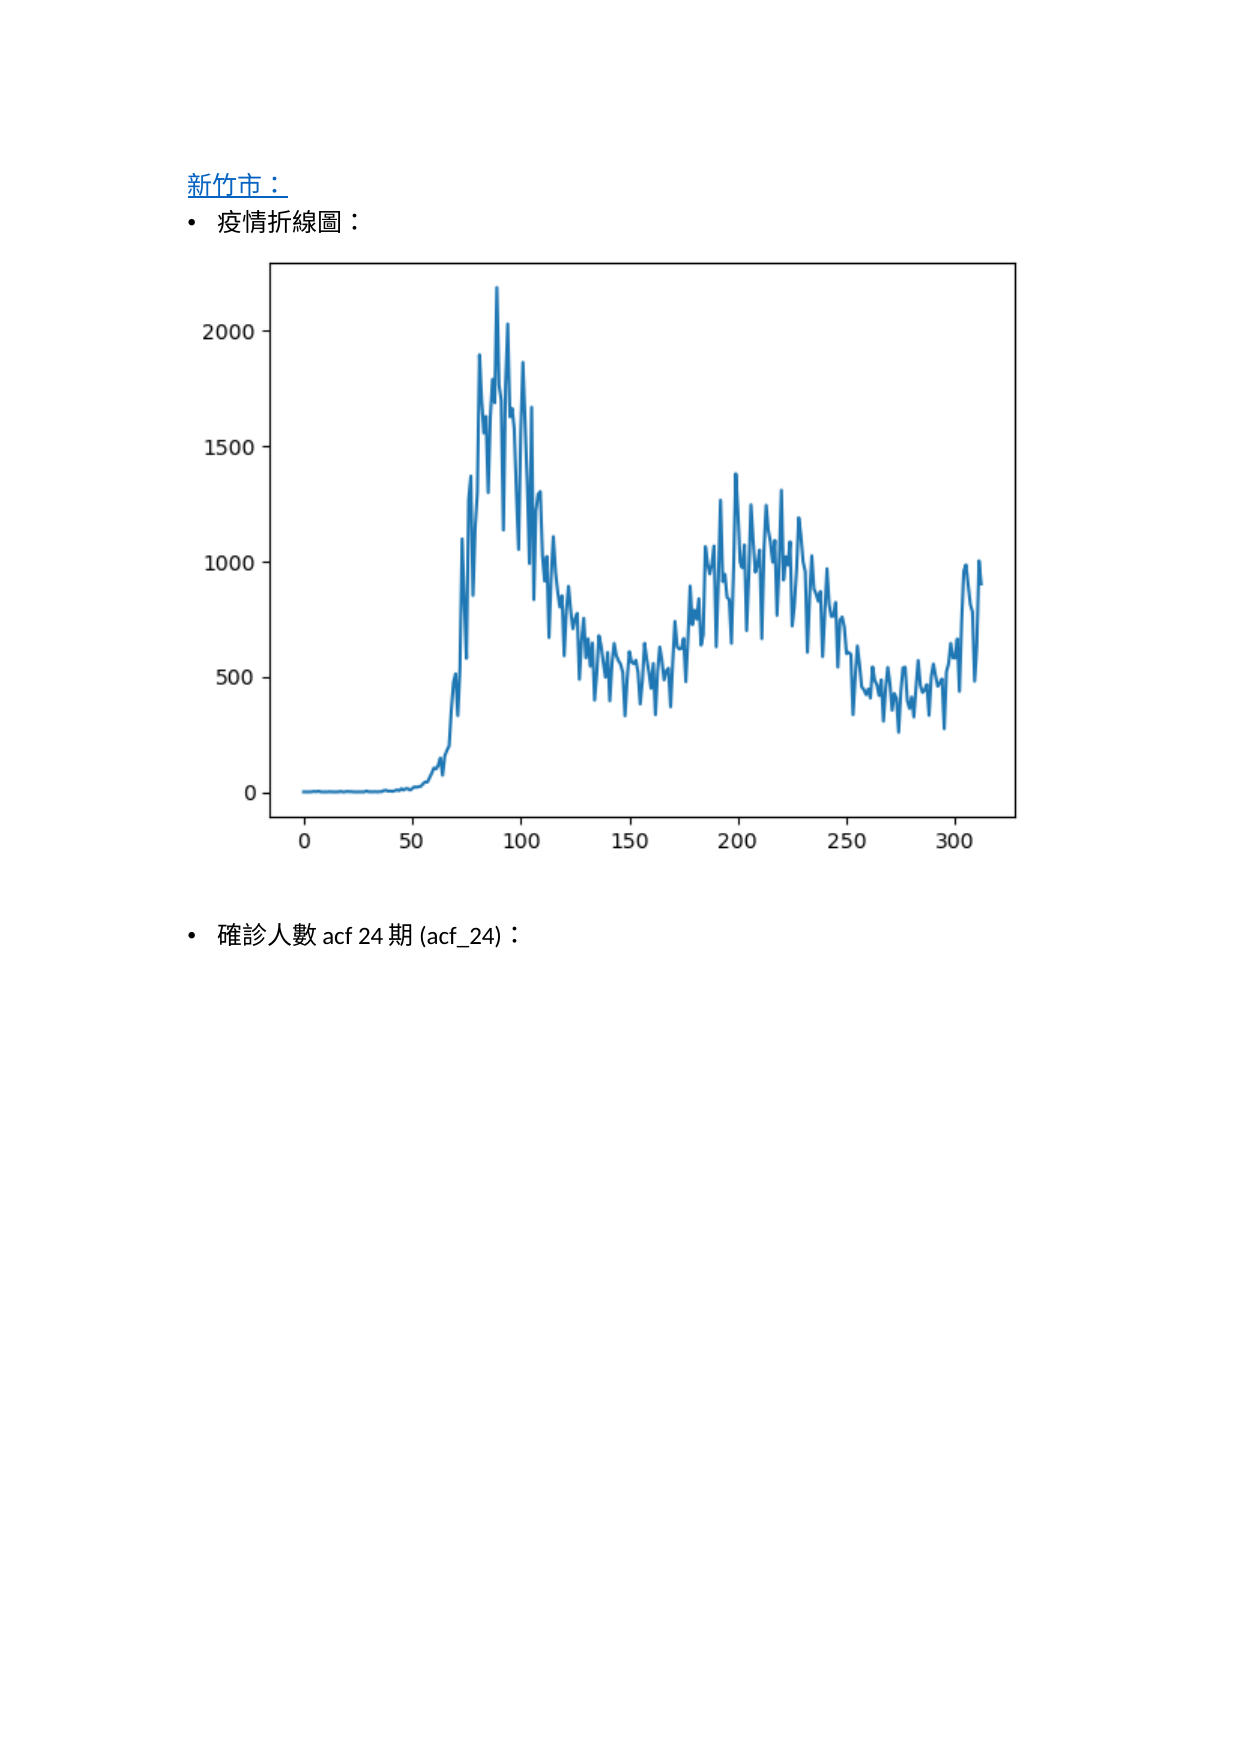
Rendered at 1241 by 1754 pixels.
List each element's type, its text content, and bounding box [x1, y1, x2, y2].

picture [187, 248, 1030, 868]
text 新竹市： [187, 164, 1053, 202]
list 確診人數acf 24期 (acf_24)： [187, 914, 1053, 952]
list 疫情折線圖： [187, 202, 1053, 239]
